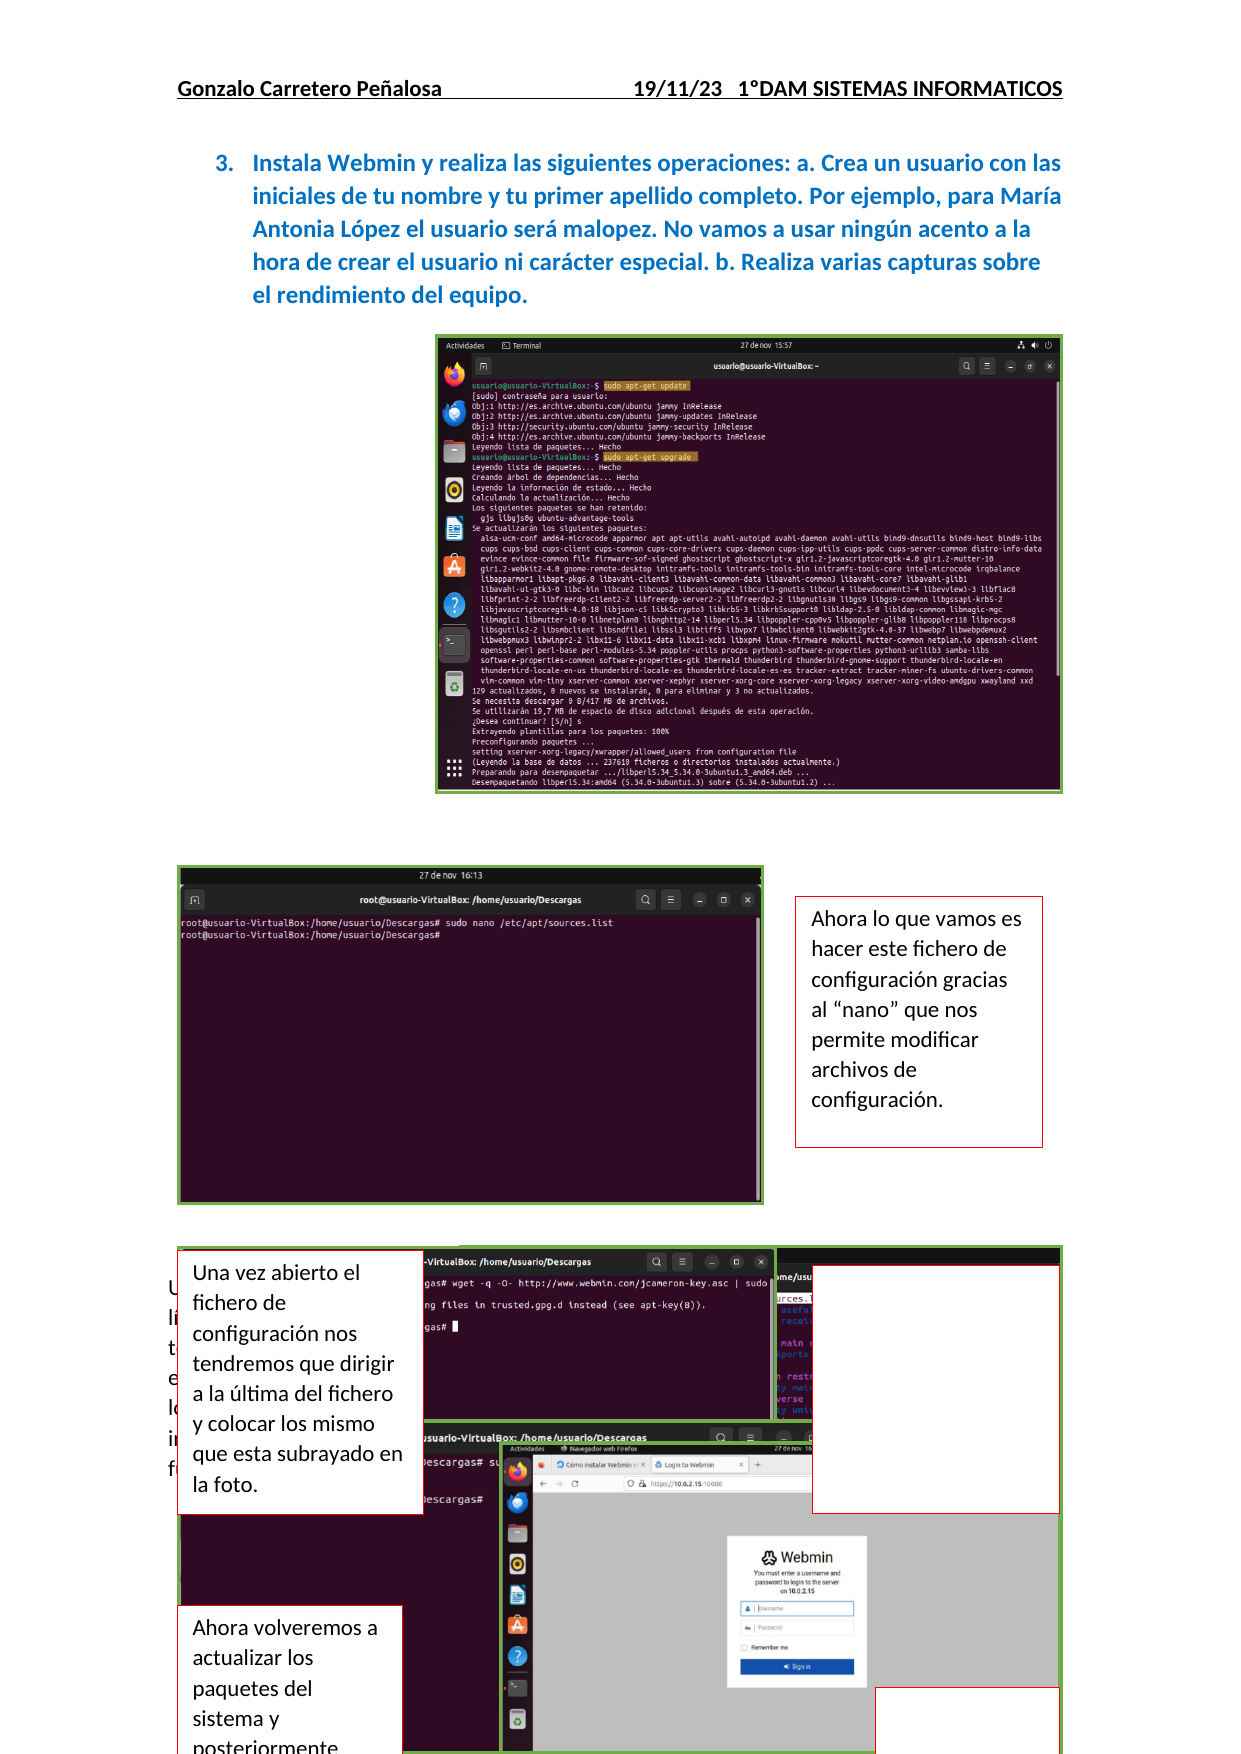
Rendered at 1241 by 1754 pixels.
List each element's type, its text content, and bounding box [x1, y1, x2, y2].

picture [180, 1423, 812, 1751]
picture [180, 1249, 774, 1419]
picture [502, 1445, 1058, 1751]
picture [777, 1248, 1060, 1419]
picture [180, 868, 761, 1202]
list Instala Webmin y realiza las siguientes operaciones: a. Crea un usuario con las iniciales de tu nombre y tu primer apellido completo. Por ejemplo, para María Antonia López el usuario será malopez. No vamos a usar ningún acento a la hora de crear el usuario ni carácter especial. b. Realiza varias capturas sobre el rendimiento del equipo. [215, 148, 1063, 310]
picture [438, 338, 1060, 791]
